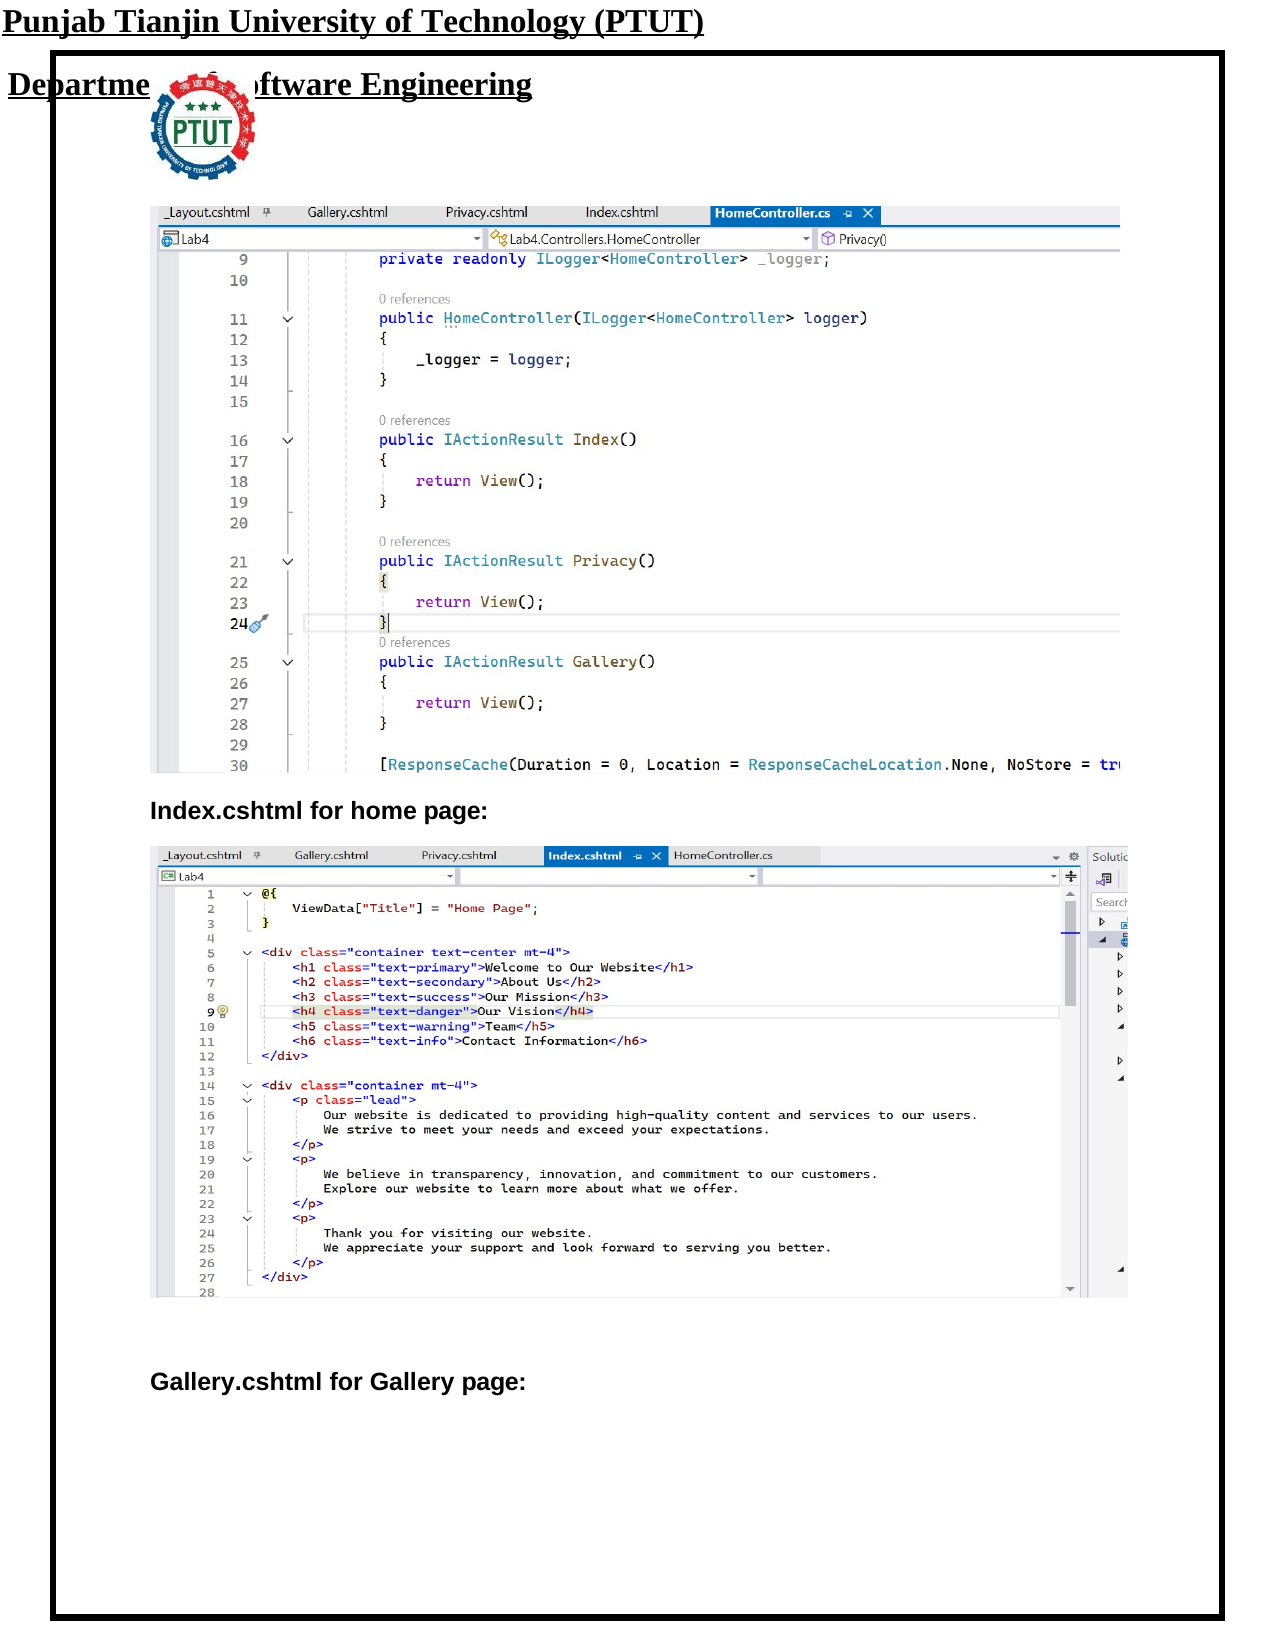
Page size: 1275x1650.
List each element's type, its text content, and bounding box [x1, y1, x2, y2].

picture [150, 73, 255, 180]
text Index.cshtml for home page: [150, 796, 1142, 825]
picture [150, 846, 1128, 1298]
text Gallery.cshtml for Gallery page: [150, 1367, 1142, 1396]
picture [150, 206, 1121, 773]
